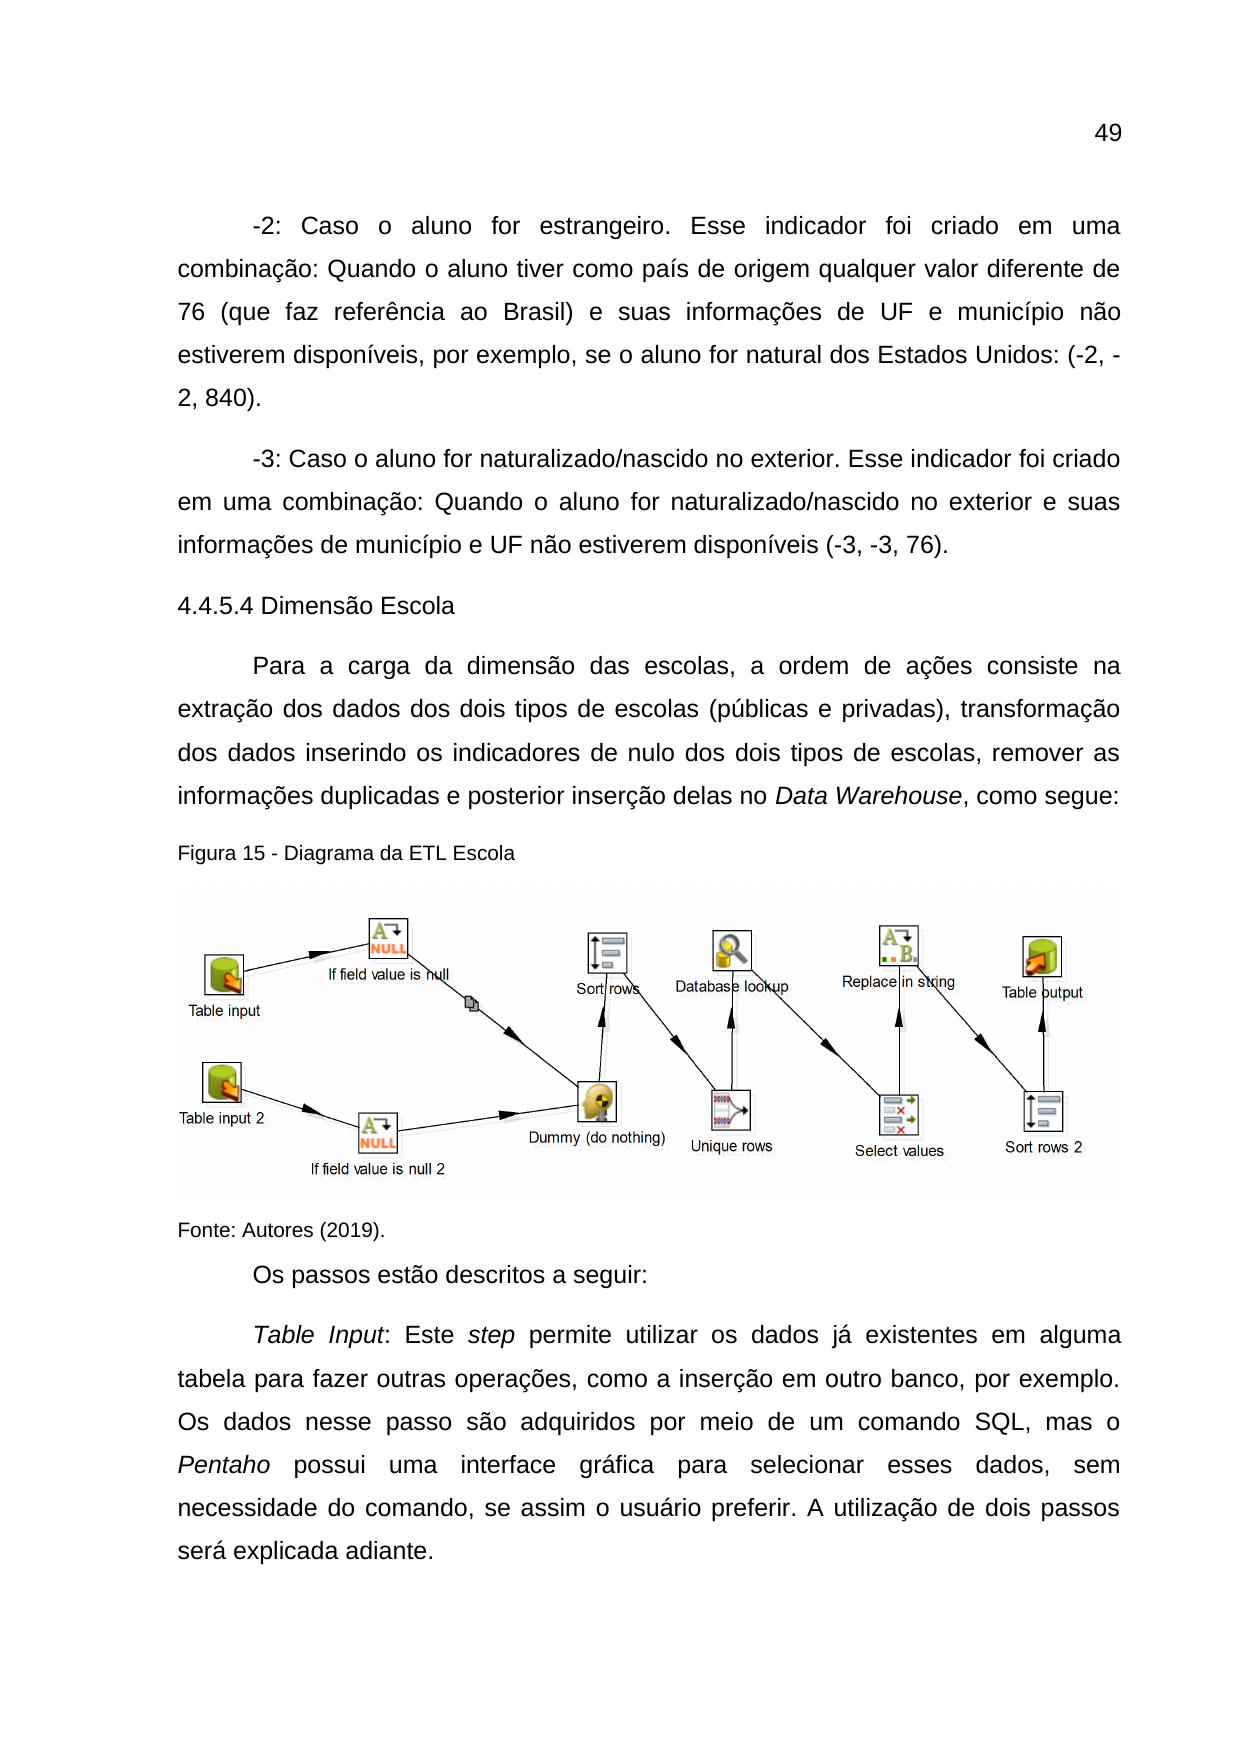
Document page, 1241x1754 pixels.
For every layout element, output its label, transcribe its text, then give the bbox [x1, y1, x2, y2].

text -2: Caso o aluno for estrangeiro. Esse indicador foi criado em uma combinação: Quando o aluno tiver como país de origem qualquer valor diferente de 76 (que faz referência ao Brasil) e suas informações de UF e município não estiverem disponíveis, por exemplo, se o aluno for natural dos Estados Unidos: (-2, -2, 840). [177, 211, 1122, 412]
picture [177, 882, 1119, 1201]
text Para a carga da dimensão das escolas, a ordem de ações consiste na extração dos dados dos dois tipos de escolas (públicas e privadas), transformação dos dados inserindo os indicadores de nulo dos dois tipos de escolas, remover as informações duplicadas e posterior inserção delas no Data Warehouse, como segue: [177, 651, 1122, 809]
text Table Input: Este step permite utilizar os dados já existentes em alguma tabela para fazer outras operações, como a inserção em outro banco, por exemplo. Os dados nesse passo são adquiridos por meio de um comando SQL, mas o Pentaho possui uma interface gráfica para selecionar esses dados, sem necessidade do comando, se assim o usuário preferir. A utilização de dois passos será explicada adiante. [177, 1320, 1122, 1565]
text Fonte: Autores (2019). [177, 1218, 1122, 1242]
text -3: Caso o aluno for naturalizado/nascido no exterior. Esse indicador foi criado em uma combinação: Quando o aluno for naturalizado/nascido no exterior e suas informações de município e UF não estiverem disponíveis (-3, -3, 76). [177, 444, 1122, 559]
text Os passos estão descritos a seguir: [177, 1260, 1122, 1288]
subtitle 4.4.5.4 Dimensão Escola [177, 591, 1122, 619]
